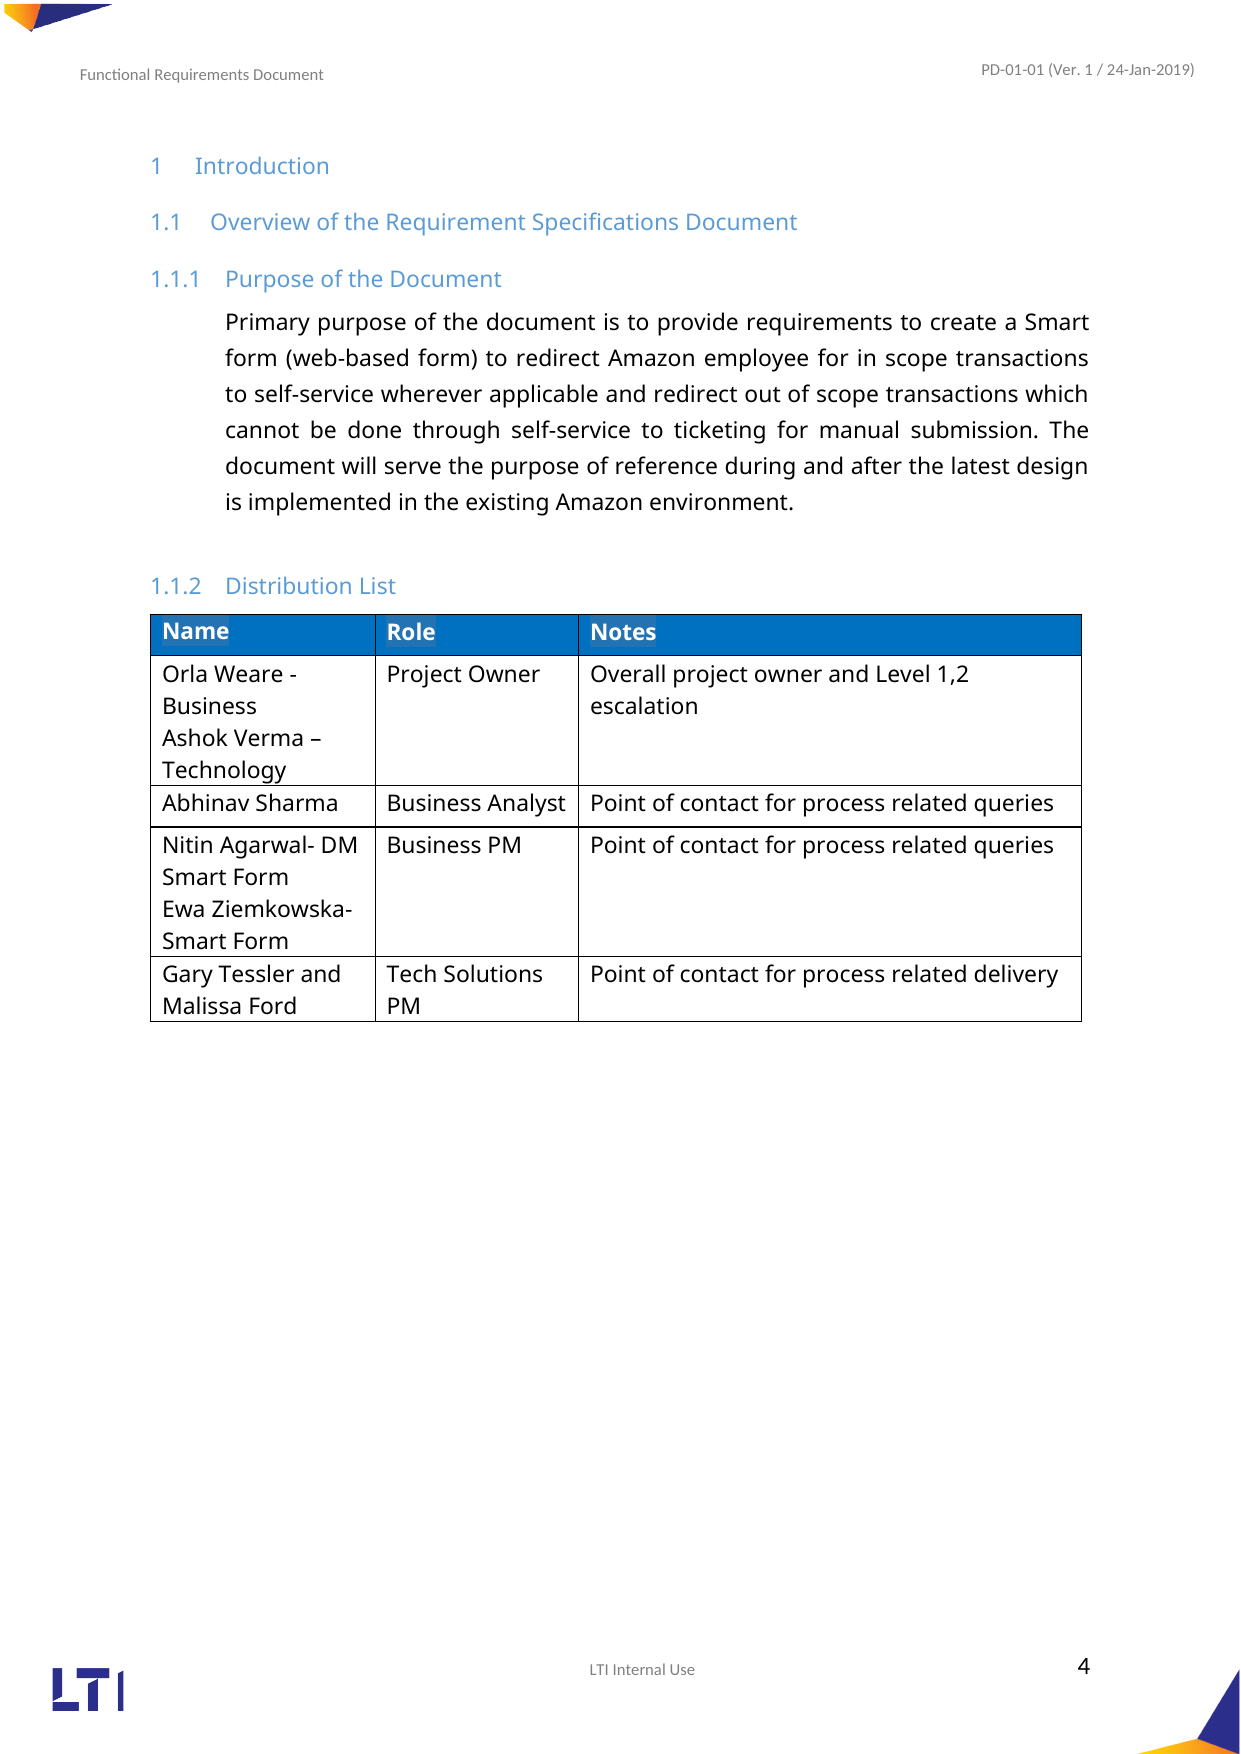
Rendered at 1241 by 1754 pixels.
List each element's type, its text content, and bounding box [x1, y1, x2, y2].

subtitle Purpose of the Document [150, 262, 1090, 294]
subtitle Overview of the Requirement Specifications Document [150, 206, 1090, 237]
table_cell Abhinav Sharma [151, 786, 375, 826]
picture [52, 1668, 124, 1711]
subtitle Introduction [150, 150, 1090, 181]
table_cell Business Analyst [376, 786, 578, 826]
table_cell Point of contact for process related delivery [579, 957, 1081, 1021]
table_cell Point of contact for process related queries [579, 786, 1081, 826]
table_cell Orla Weare - Business Ashok Verma – Technology [151, 656, 375, 785]
table_header Role [376, 615, 578, 655]
table_header Name [151, 615, 375, 655]
text Primary purpose of the document is to provide requirements to create a Smart form (web-based form) to redirect Amazon employee for in scope transactions to self-service wherever applicable and redirect out of scope transactions which cannot be done through self-service to ticketing for manual submission. The document will serve the purpose of reference during and after the latest design is implemented in the existing Amazon environment. [225, 306, 1090, 517]
table_cell Gary Tessler and Malissa Ford [151, 957, 375, 1021]
table_cell Tech Solutions PM [376, 957, 578, 1021]
picture [4, 0, 113, 100]
table_cell Project Owner [376, 656, 578, 785]
table_cell Overall project owner and Level 1,2 escalation [579, 656, 1081, 785]
table_cell Business PM [376, 828, 578, 956]
subtitle Distribution List [150, 570, 1090, 601]
table_cell Nitin Agarwal- DM Smart Form Ewa Ziemkowska- Smart Form [151, 828, 375, 956]
table_cell Point of contact for process related queries [579, 828, 1081, 956]
picture [1134, 1670, 1241, 1754]
table_header Notes [579, 615, 1081, 655]
